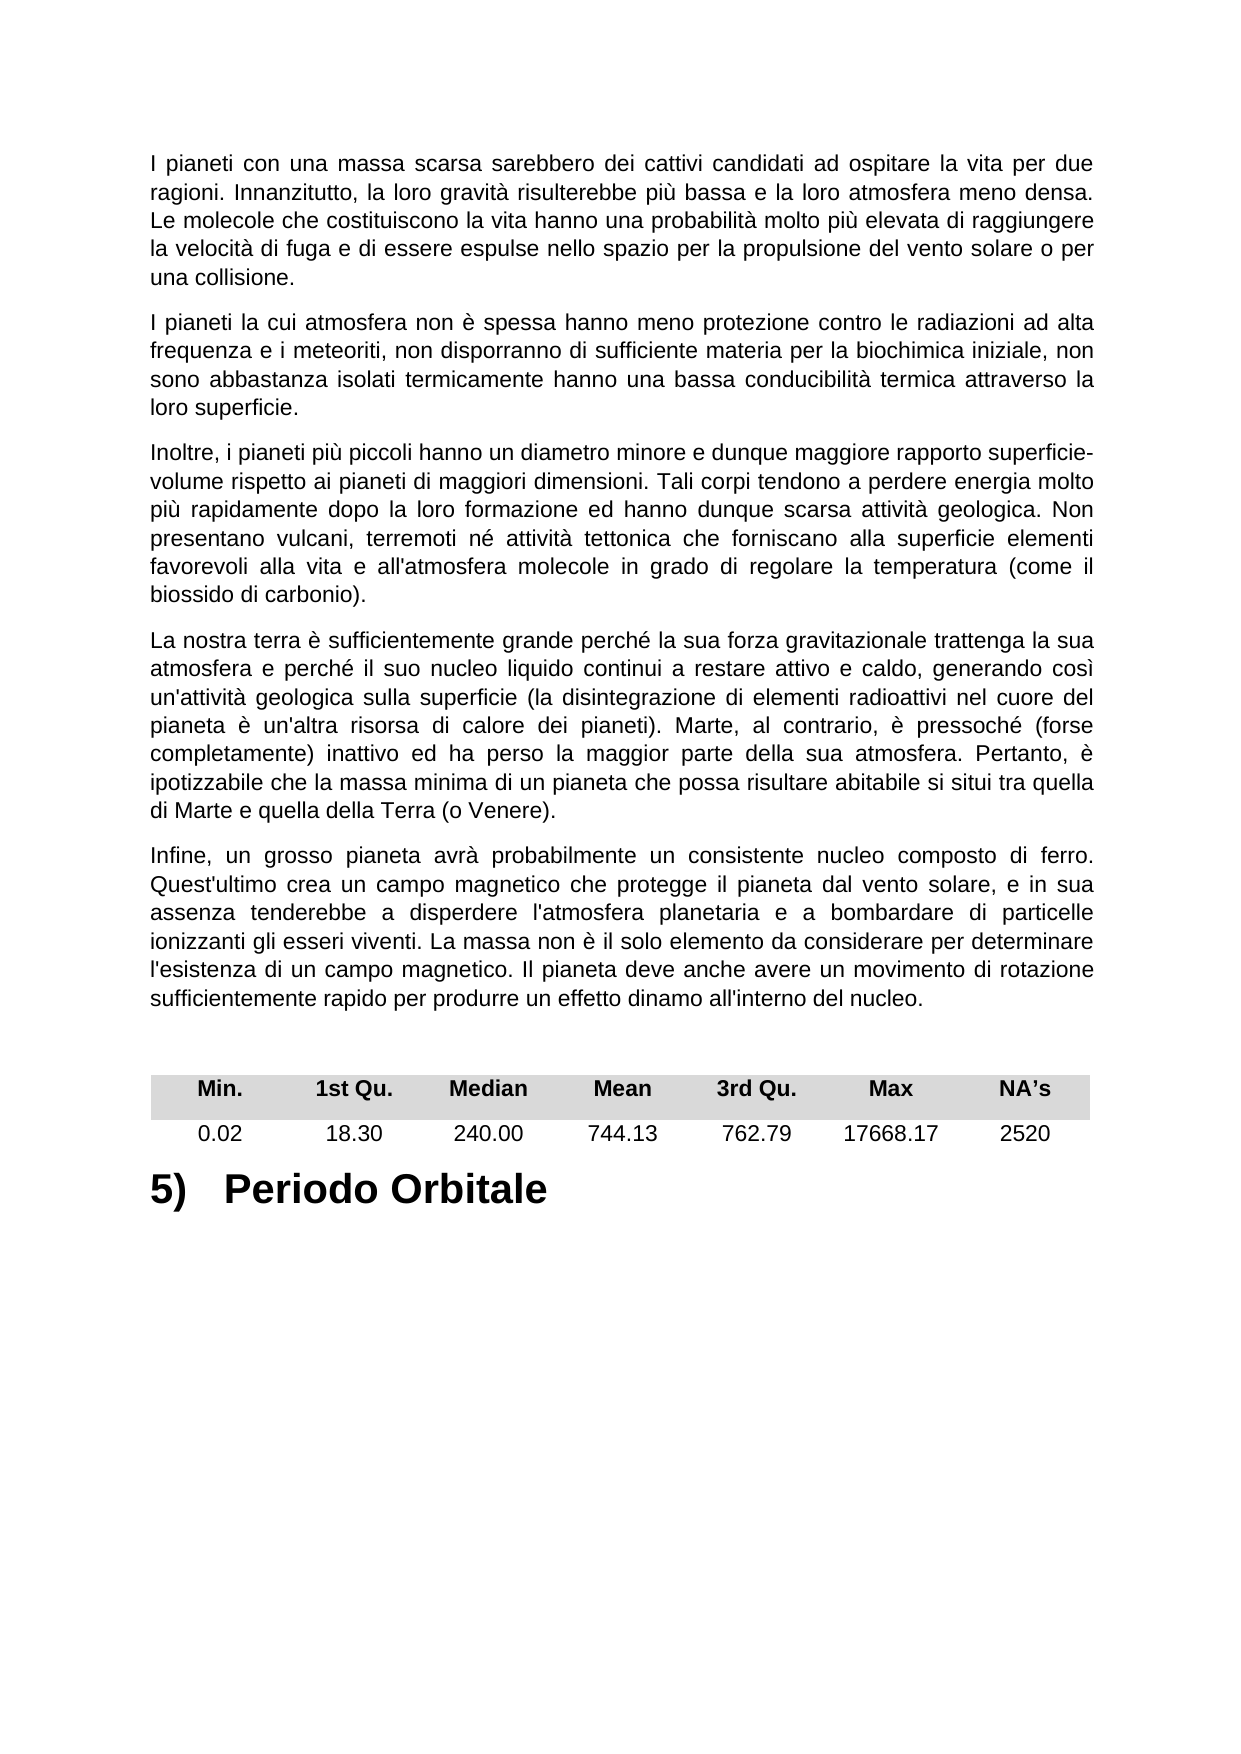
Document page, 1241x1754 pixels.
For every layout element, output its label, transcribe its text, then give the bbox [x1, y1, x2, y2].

list Periodo Orbitale [150, 1165, 1095, 1213]
text I pianeti con una massa scarsa sarebbero dei cattivi candidati ad ospitare la vita per due ragioni. Innanzitutto, la loro gravità risulterebbe più bassa e la loro atmosfera meno densa. Le molecole che costituiscono la vita hanno una probabilità molto più elevata di raggiungere la velocità di fuga e di essere espulse nello spazio per la propulsione del vento solare o per una collisione. [150, 150, 1095, 290]
table_header 3rd Qu. [687, 1075, 821, 1120]
text I pianeti la cui atmosfera non è spessa hanno meno protezione contro le radiazioni ad alta frequenza e i meteoriti, non disporranno di sufficiente materia per la biochimica iniziale, non sono abbastanza isolati termicamente hanno una bassa conducibilità termica attraverso la loro superficie. [150, 309, 1095, 421]
text Inoltre, i pianeti più piccoli hanno un diametro minore e dunque maggiore rapporto superficie-volume rispetto ai pianeti di maggiori dimensioni. Tali corpi tendono a perdere energia molto più rapidamente dopo la loro formazione ed hanno dunque scarsa attività geologica. Non presentano vulcani, terremoti né attività tettonica che forniscano alla superficie elementi favorevoli alla vita e all'atmosfera molecole in grado di regolare la temperatura (come il biossido di carbonio). [150, 439, 1095, 608]
table_header Max [821, 1075, 955, 1120]
table_cell 762.79 [687, 1120, 821, 1165]
table_cell 744.13 [553, 1120, 687, 1165]
table_cell 0.02 [151, 1120, 285, 1165]
text Infine, un grosso pianeta avrà probabilmente un consistente nucleo composto di ferro. Quest'ultimo crea un campo magnetico che protegge il pianeta dal vento solare, e in sua assenza tenderebbe a disperdere l'atmosfera planetaria e a bombardare di particelle ionizzanti gli esseri viventi. La massa non è il solo elemento da considerare per determinare l'esistenza di un campo magnetico. Il pianeta deve anche avere un movimento di rotazione sufficientemente rapido per produrre un effetto dinamo all'interno del nucleo. [150, 842, 1095, 1011]
table_cell 240.00 [419, 1120, 553, 1165]
table_cell 18.30 [285, 1120, 419, 1165]
table_cell 17668.17 [821, 1120, 955, 1165]
table_cell 2520 [955, 1120, 1090, 1165]
table_header Mean [553, 1075, 687, 1120]
table_header Median [419, 1075, 553, 1120]
table_header NA’s [955, 1075, 1090, 1120]
table_header Min. [151, 1075, 285, 1120]
table_header 1st Qu. [285, 1075, 419, 1120]
text La nostra terra è sufficientemente grande perché la sua forza gravitazionale trattenga la sua atmosfera e perché il suo nucleo liquido continui a restare attivo e caldo, generando così un'attività geologica sulla superficie (la disintegrazione di elementi radioattivi nel cuore del pianeta è un'altra risorsa di calore dei pianeti). Marte, al contrario, è pressoché (forse completamente) inattivo ed ha perso la maggior parte della sua atmosfera. Pertanto, è ipotizzabile che la massa minima di un pianeta che possa risultare abitabile si situi tra quella di Marte e quella della Terra (o Venere). [150, 627, 1095, 823]
